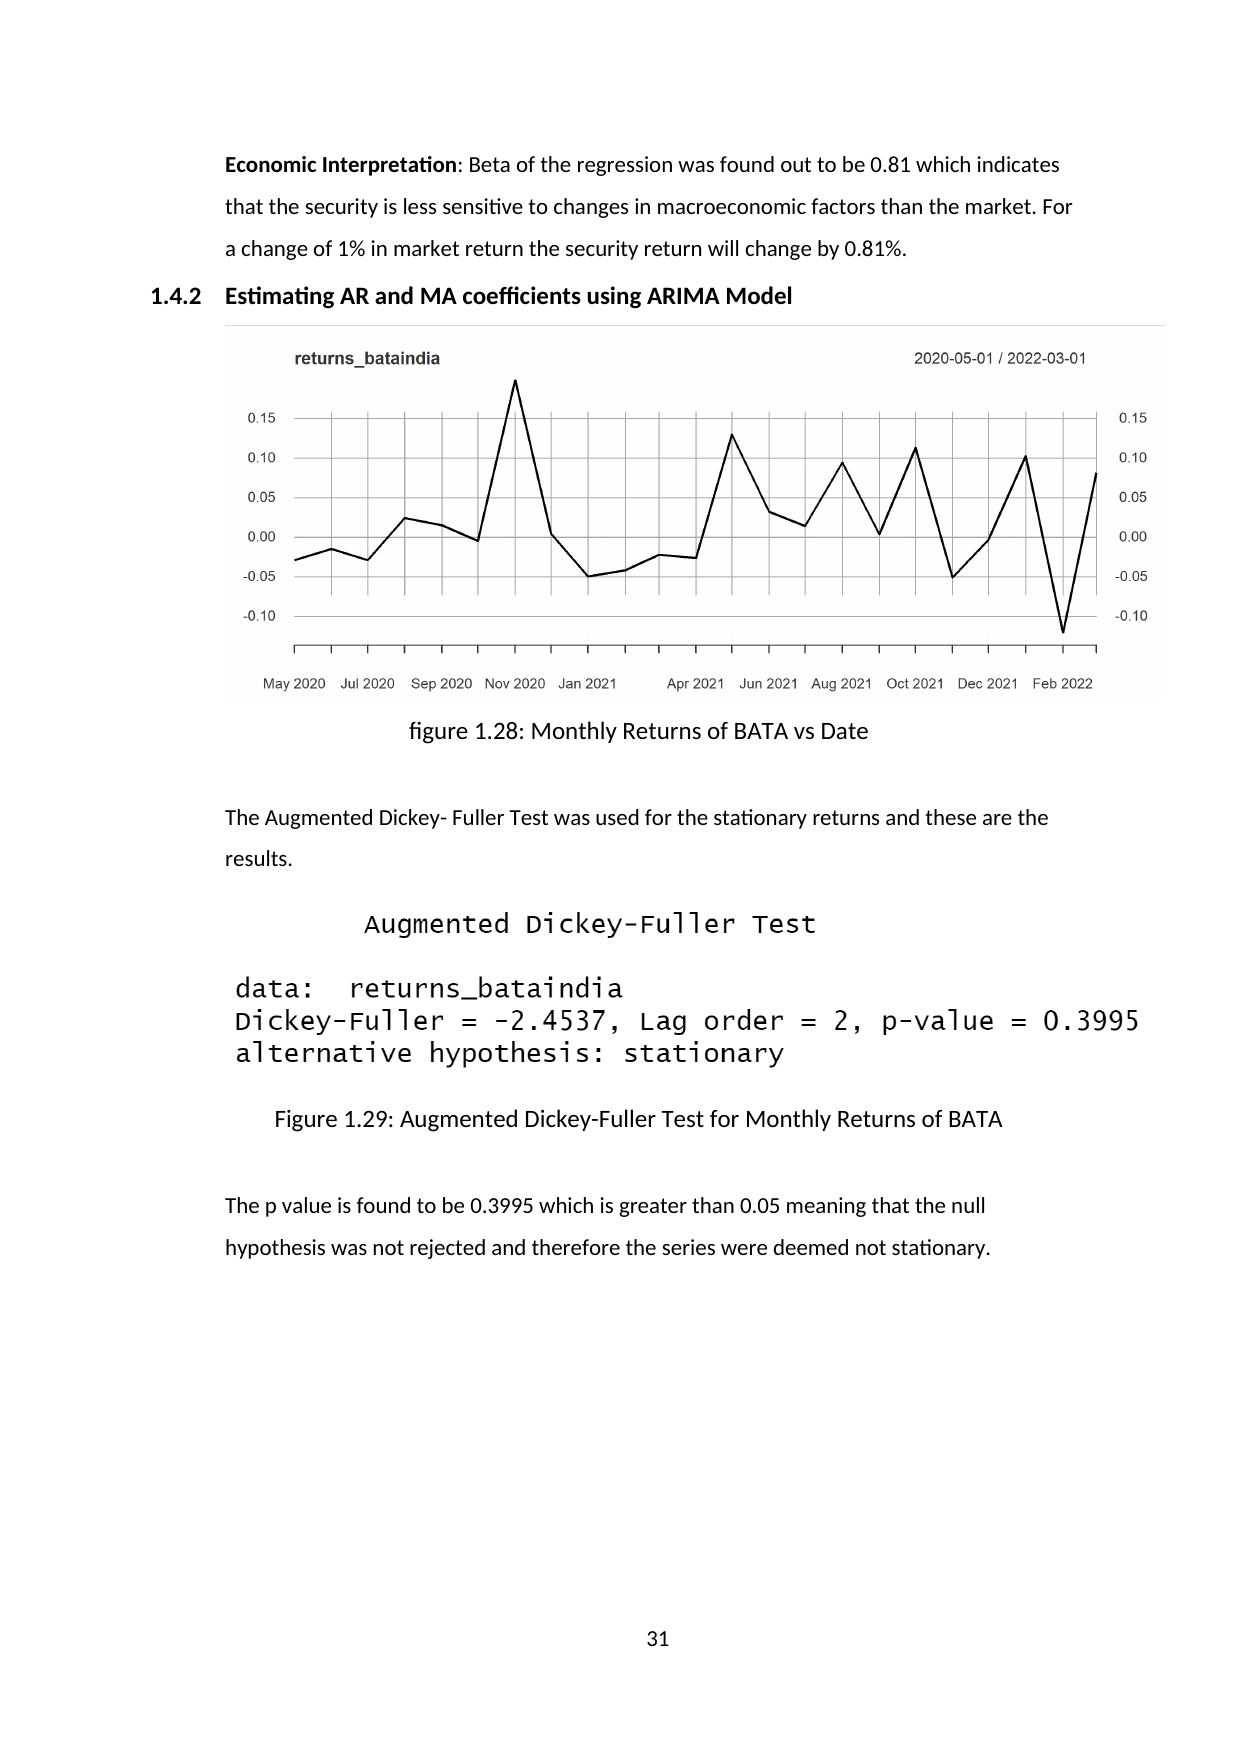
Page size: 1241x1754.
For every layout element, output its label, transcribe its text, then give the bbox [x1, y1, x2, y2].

text Figure 1.29: Augmented Dickey-Fuller Test for Monthly Returns of BATA [187, 1103, 1090, 1134]
picture [225, 886, 1166, 1090]
text Economic Interpretation: Beta of the regression was found out to be 0.81 which indicates that the security is less sensitive to changes in macroeconomic factors than the market. For a change of 1% in market return the security return will change by 0.81%. [225, 150, 1090, 262]
subtitle Estimating AR and MA coefficients using ARIMA Model [150, 280, 1090, 311]
text The Augmented Dickey- Fuller Test was used for the stationary returns and these are the results. [225, 803, 1090, 873]
text The p value is found to be 0.3995 which is greater than 0.05 meaning that the null hypothesis was not rejected and therefore the series were deemed not stationary. [225, 1191, 1090, 1261]
text figure 1.28: Monthly Returns of BATA vs Date [187, 715, 1090, 745]
picture [225, 325, 1166, 701]
